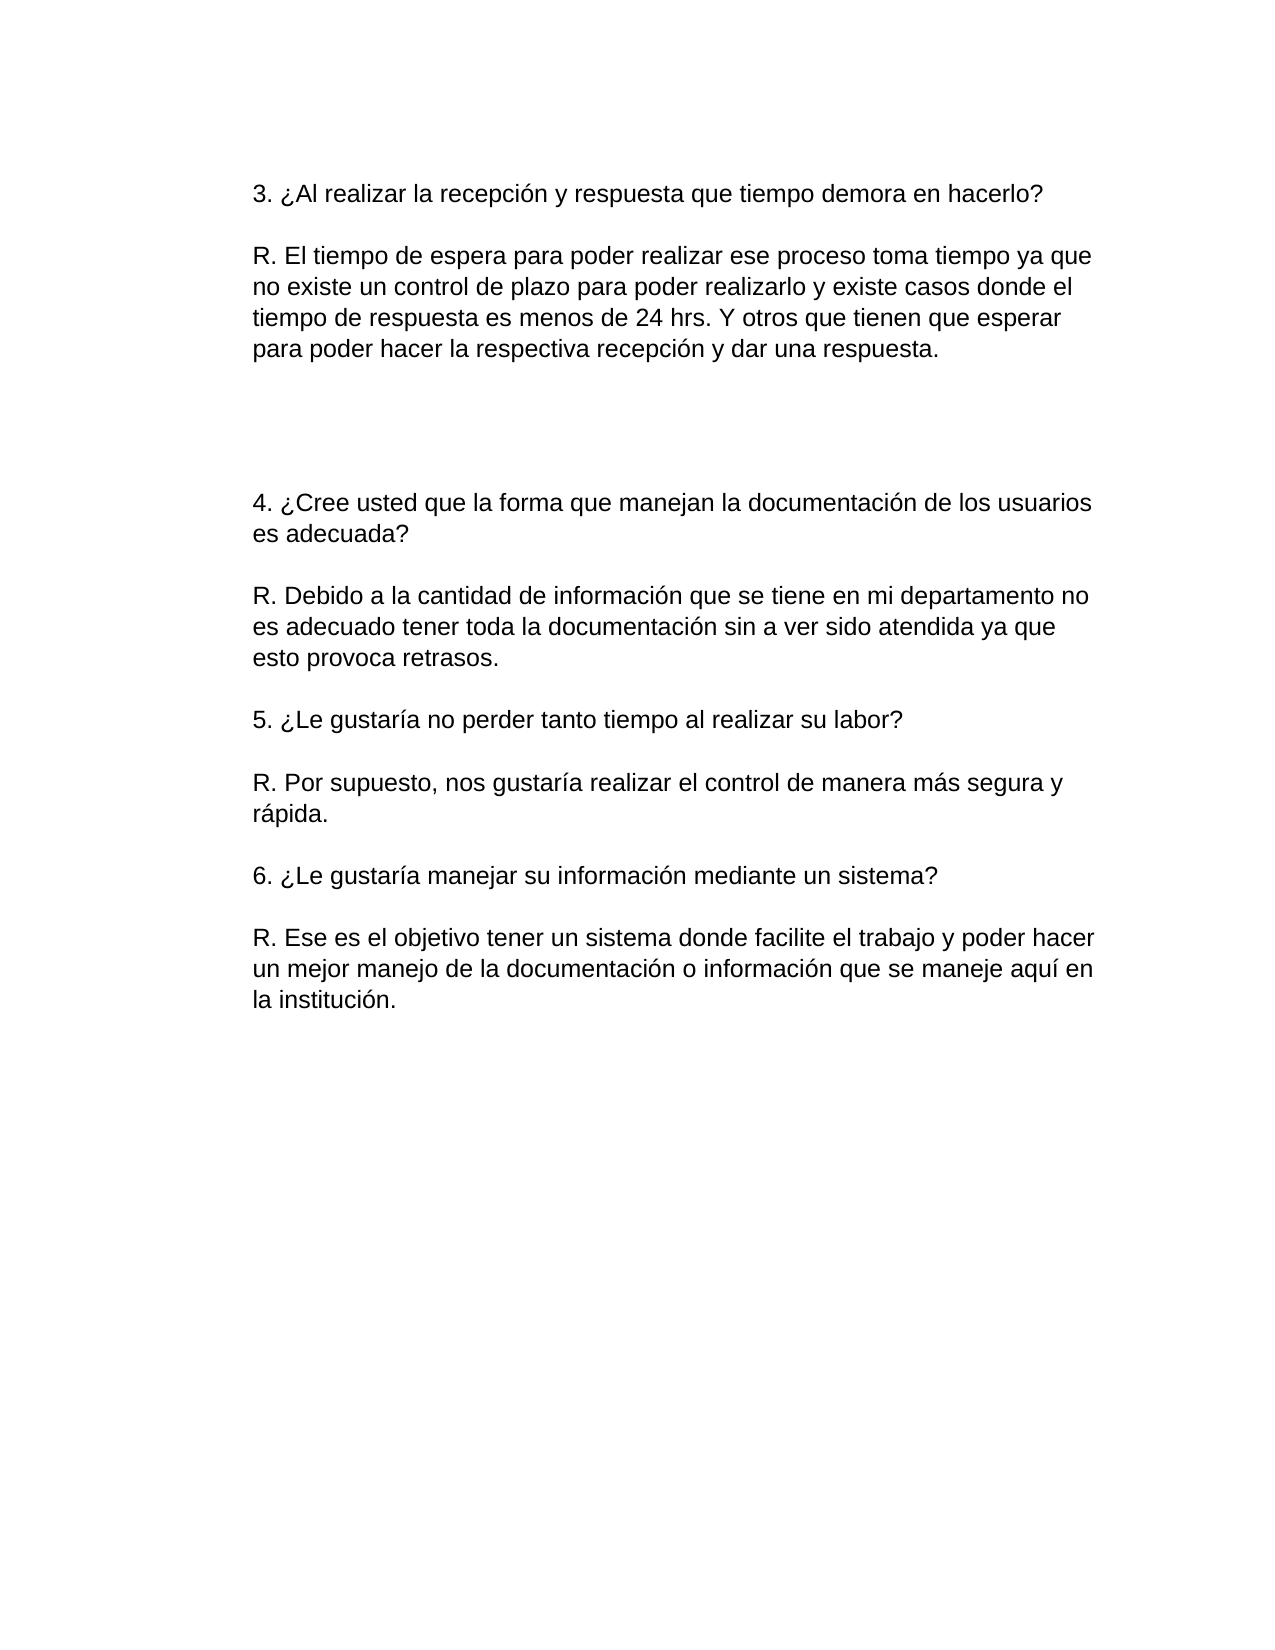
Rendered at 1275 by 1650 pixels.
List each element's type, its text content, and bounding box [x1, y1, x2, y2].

list 5. ¿Le gustaría no perder tanto tiempo al realizar su labor? [252, 706, 1098, 734]
list R. Debido a la cantidad de información que se tiene en mi departamento no es adecuado tener toda la documentación sin a ver sido atendida ya que esto provoca retrasos. [252, 581, 1098, 672]
list 4. ¿Cree usted que la forma que manejan la documentación de los usuarios es adecuada? [252, 488, 1098, 548]
list R. Por supuesto, nos gustaría realizar el control de manera más segura y rápida. [252, 768, 1098, 827]
list 3. ¿Al realizar la recepción y respuesta que tiempo demora en hacerlo? [252, 179, 1098, 207]
list R. El tiempo de espera para poder realizar ese proceso toma tiempo ya que no existe un control de plazo para poder realizarlo y existe casos donde el tiempo de respuesta es menos de 24 hrs. Y otros que tienen que esperar para poder hacer la respectiva recepción y dar una respuesta. [252, 241, 1098, 363]
list 6. ¿Le gustaría manejar su información mediante un sistema? [252, 861, 1098, 889]
list R. Ese es el objetivo tener un sistema donde facilite el trabajo y poder hacer un mejor manejo de la documentación o información que se maneje aquí en la institución. [252, 923, 1098, 1014]
